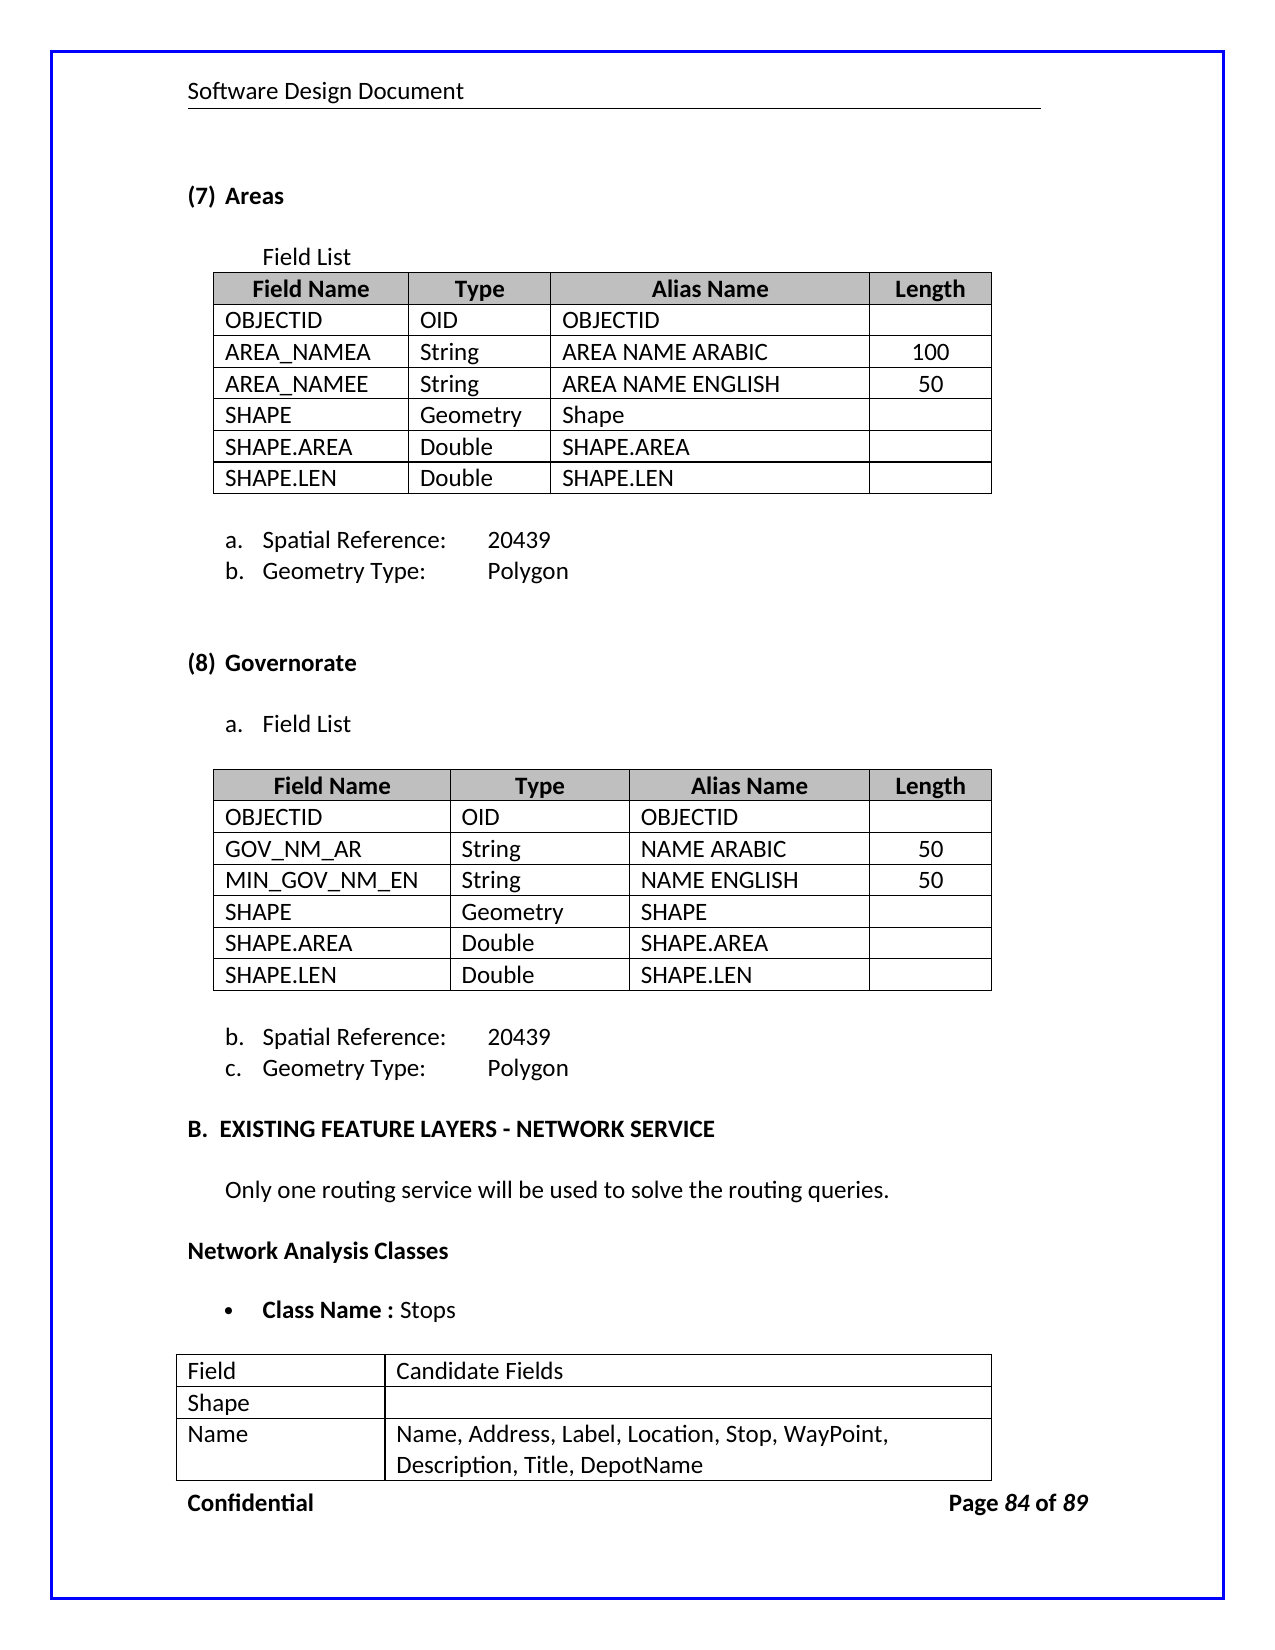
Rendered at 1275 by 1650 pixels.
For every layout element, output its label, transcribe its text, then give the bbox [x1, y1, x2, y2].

table_cell SHAPE.AREA [214, 928, 450, 958]
table_cell 100 [870, 336, 991, 367]
text Only one routing service will be used to solve the routing queries. [225, 1174, 1041, 1204]
text Network Analysis Classes [187, 1235, 1041, 1265]
table_header Candidate Fields [386, 1355, 991, 1386]
list Spatial Reference: 20439 [225, 524, 1041, 555]
table_cell OID [451, 801, 629, 832]
table_cell String [451, 865, 629, 895]
table_header Field [177, 1355, 384, 1386]
table_cell AREA_NAMEE [214, 368, 408, 398]
table_cell Geometry [409, 399, 550, 430]
table_cell SHAPE.LEN [214, 959, 450, 990]
table_cell [870, 399, 991, 430]
list Areas [187, 181, 1041, 211]
table_cell OBJECTID [551, 305, 869, 335]
table_cell MIN_GOV_NM_EN [214, 865, 450, 895]
table_header Field Name [214, 770, 450, 800]
list Geometry Type: Polygon [225, 1052, 1041, 1082]
table_cell Name [177, 1419, 384, 1479]
table_cell [870, 896, 991, 927]
list Class Name : Stops [225, 1294, 1041, 1325]
table_cell SHAPE.AREA [630, 928, 869, 958]
table_cell Double [409, 431, 550, 461]
table_cell [870, 463, 991, 493]
table_cell String [409, 336, 550, 367]
table_cell Shape [177, 1387, 384, 1417]
table_cell OBJECTID [214, 305, 408, 335]
text B. EXISTING FEATURE LAYERS - NETWORK SERVICE [187, 1113, 1041, 1143]
table_cell SHAPE.AREA [214, 431, 408, 461]
table_cell [870, 801, 991, 832]
table_cell [870, 305, 991, 335]
table_cell GOV_NM_AR [214, 833, 450, 863]
table_cell SHAPE [214, 896, 450, 927]
table_cell AREA NAME ARABIC [551, 336, 869, 367]
table_cell SHAPE.LEN [214, 463, 408, 493]
table_cell AREA NAME ENGLISH [551, 368, 869, 398]
table_cell OID [409, 305, 550, 335]
table_cell [870, 928, 991, 958]
list Spatial Reference: 20439 [225, 1021, 1041, 1052]
table_header Type [451, 770, 629, 800]
table_header Type [409, 273, 550, 304]
table_cell 50 [870, 865, 991, 895]
table_cell [386, 1387, 991, 1417]
table_header Alias Name [630, 770, 869, 800]
table_header Length [870, 770, 991, 800]
table_cell [870, 431, 991, 461]
table_cell Double [451, 928, 629, 958]
table_cell SHAPE.LEN [551, 463, 869, 493]
table_cell Double [409, 463, 550, 493]
table_cell 50 [870, 833, 991, 863]
table_cell SHAPE [214, 399, 408, 430]
table_header Field Name [214, 273, 408, 304]
list Field List [225, 708, 1041, 738]
table_cell OBJECTID [214, 801, 450, 832]
table_cell Name, Address, Label, Location, Stop, WayPoint, Description, Title, DepotName [386, 1419, 991, 1479]
table_header Alias Name [551, 273, 869, 304]
table_header Length [870, 273, 991, 304]
table_cell NAME ARABIC [630, 833, 869, 863]
table_cell OBJECTID [630, 801, 869, 832]
table_cell SHAPE [630, 896, 869, 927]
table_cell Shape [551, 399, 869, 430]
table_cell 50 [870, 368, 991, 398]
table_cell String [409, 368, 550, 398]
list Field List [262, 242, 1041, 272]
table_cell SHAPE.AREA [551, 431, 869, 461]
table_cell NAME ENGLISH [630, 865, 869, 895]
table_cell String [451, 833, 629, 863]
table_cell [870, 959, 991, 990]
list Geometry Type: Polygon [225, 555, 1041, 586]
table_cell AREA_NAMEA [214, 336, 408, 367]
list Governorate [187, 647, 1041, 677]
table_cell Geometry [451, 896, 629, 927]
table_cell SHAPE.LEN [630, 959, 869, 990]
table_cell Double [451, 959, 629, 990]
